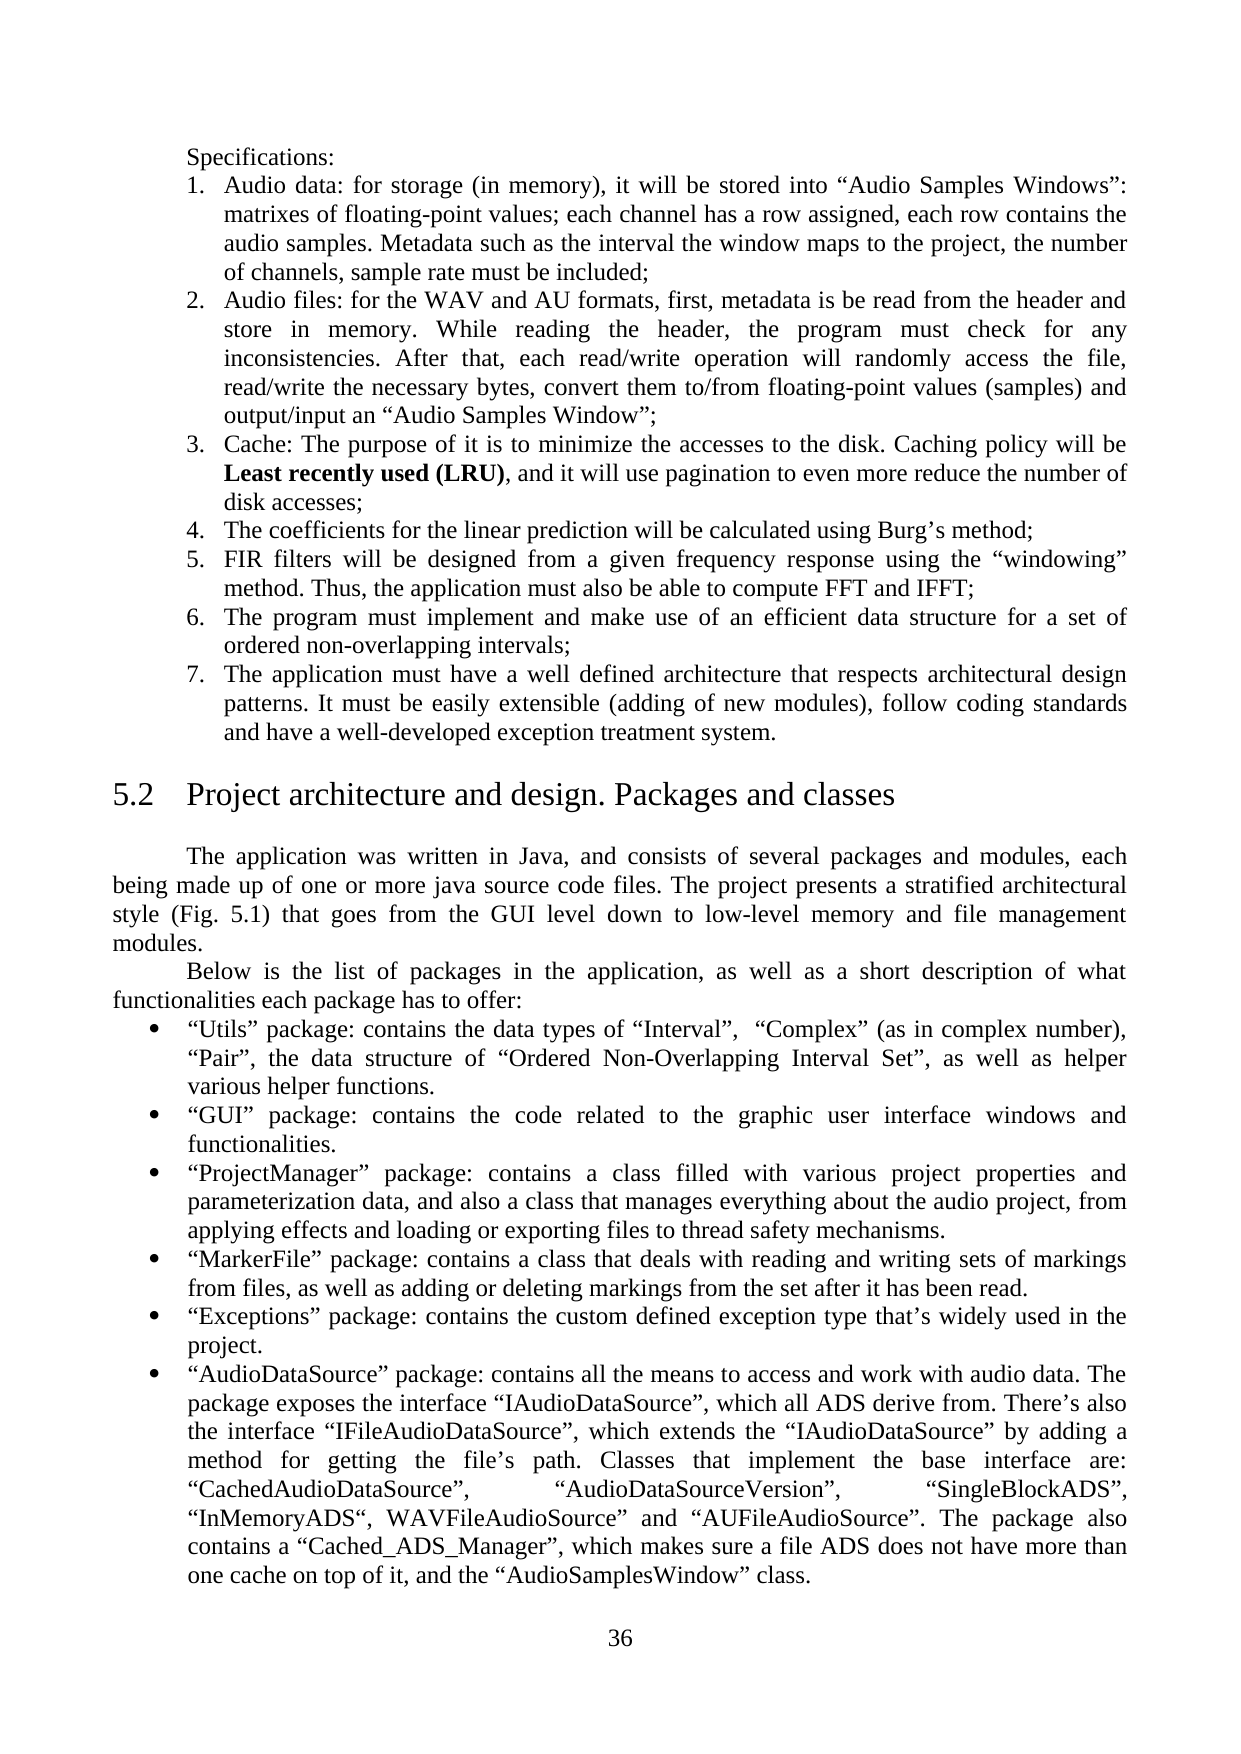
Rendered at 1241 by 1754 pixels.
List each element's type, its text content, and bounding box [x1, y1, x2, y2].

text The application was written in Java, and consists of several packages and modules, each being made up of one or more java source code files. The project presents a stratified architectural style (Fig. 5.1) that goes from the GUI level down to low-level memory and file management modules. [112, 841, 1128, 956]
list Cache: The purpose of it is to minimize the accesses to the disk. Caching policy will be Least recently used (LRU), and it will use pagination to even more reduce the number of disk accesses; [186, 429, 1128, 516]
text Below is the list of packages in the application, as well as a short description of what functionalities each package has to offer: [112, 956, 1128, 1014]
list “ProjectManager” package: contains a class filled with various project properties and parameterization data, and also a class that manages everything about the audio project, from applying effects and loading or exporting files to thread safety mechanisms. [150, 1158, 1128, 1244]
list The application must have a well defined architecture that respects architectural design patterns. It must be easily extensible (adding of new modules), follow coding standards and have a well-developed exception treatment system. [186, 659, 1128, 746]
list “AudioDataSource” package: contains all the means to access and work with audio data. The package exposes the interface “IAudioDataSource”, which all ADS derive from. There’s also the interface “IFileAudioDataSource”, which extends the “IAudioDataSource” by adding a method for getting the file’s path. Classes that implement the base interface are: “CachedAudioDataSource”, “AudioDataSourceVersion”, “SingleBlockADS”, “InMemoryADS“, WAVFileAudioSource” and “AUFileAudioSource”. The package also contains a “Cached_ADS_Manager”, which makes sure a file ADS does not have more than one cache on top of it, and the “AudioSamplesWindow” class. [150, 1359, 1128, 1589]
list “Utils” package: contains the data types of “Interval”, “Complex” (as in complex number), “Pair”, the data structure of “Ordered Non-Overlapping Interval Set”, as well as helper various helper functions. [150, 1014, 1128, 1100]
text Specifications: [112, 142, 1128, 171]
list “Exceptions” package: contains the custom defined exception type that’s widely used in the project. [150, 1301, 1128, 1359]
list “GUI” package: contains the code related to the graphic user interface windows and functionalities. [150, 1100, 1128, 1158]
list The program must implement and make use of an efficient data structure for a set of ordered non-overlapping intervals; [186, 602, 1128, 659]
list The coefficients for the linear prediction will be calculated using Burg’s method; [186, 516, 1128, 544]
text 5.2 Project architecture and design. Packages and classes [112, 774, 1128, 813]
list FIR filters will be designed from a given frequency response using the “windowing” method. Thus, the application must also be able to compute FFT and IFFT; [186, 544, 1128, 602]
list “MarkerFile” package: contains a class that deals with reading and writing sets of markings from files, as well as adding or deleting markings from the set after it has been read. [150, 1244, 1128, 1301]
list Audio data: for storage (in memory), it will be stored into “Audio Samples Windows”: matrixes of floating-point values; each channel has a row assigned, each row contains the audio samples. Metadata such as the interval the window maps to the project, the number of channels, sample rate must be included; [186, 171, 1128, 286]
list Audio files: for the WAV and AU formats, first, metadata is be read from the header and store in memory. While reading the header, the program must check for any inconsistencies. After that, each read/write operation will randomly access the file, read/write the necessary bytes, convert them to/from floating-point values (samples) and output/input an “Audio Samples Window”; [186, 286, 1128, 429]
